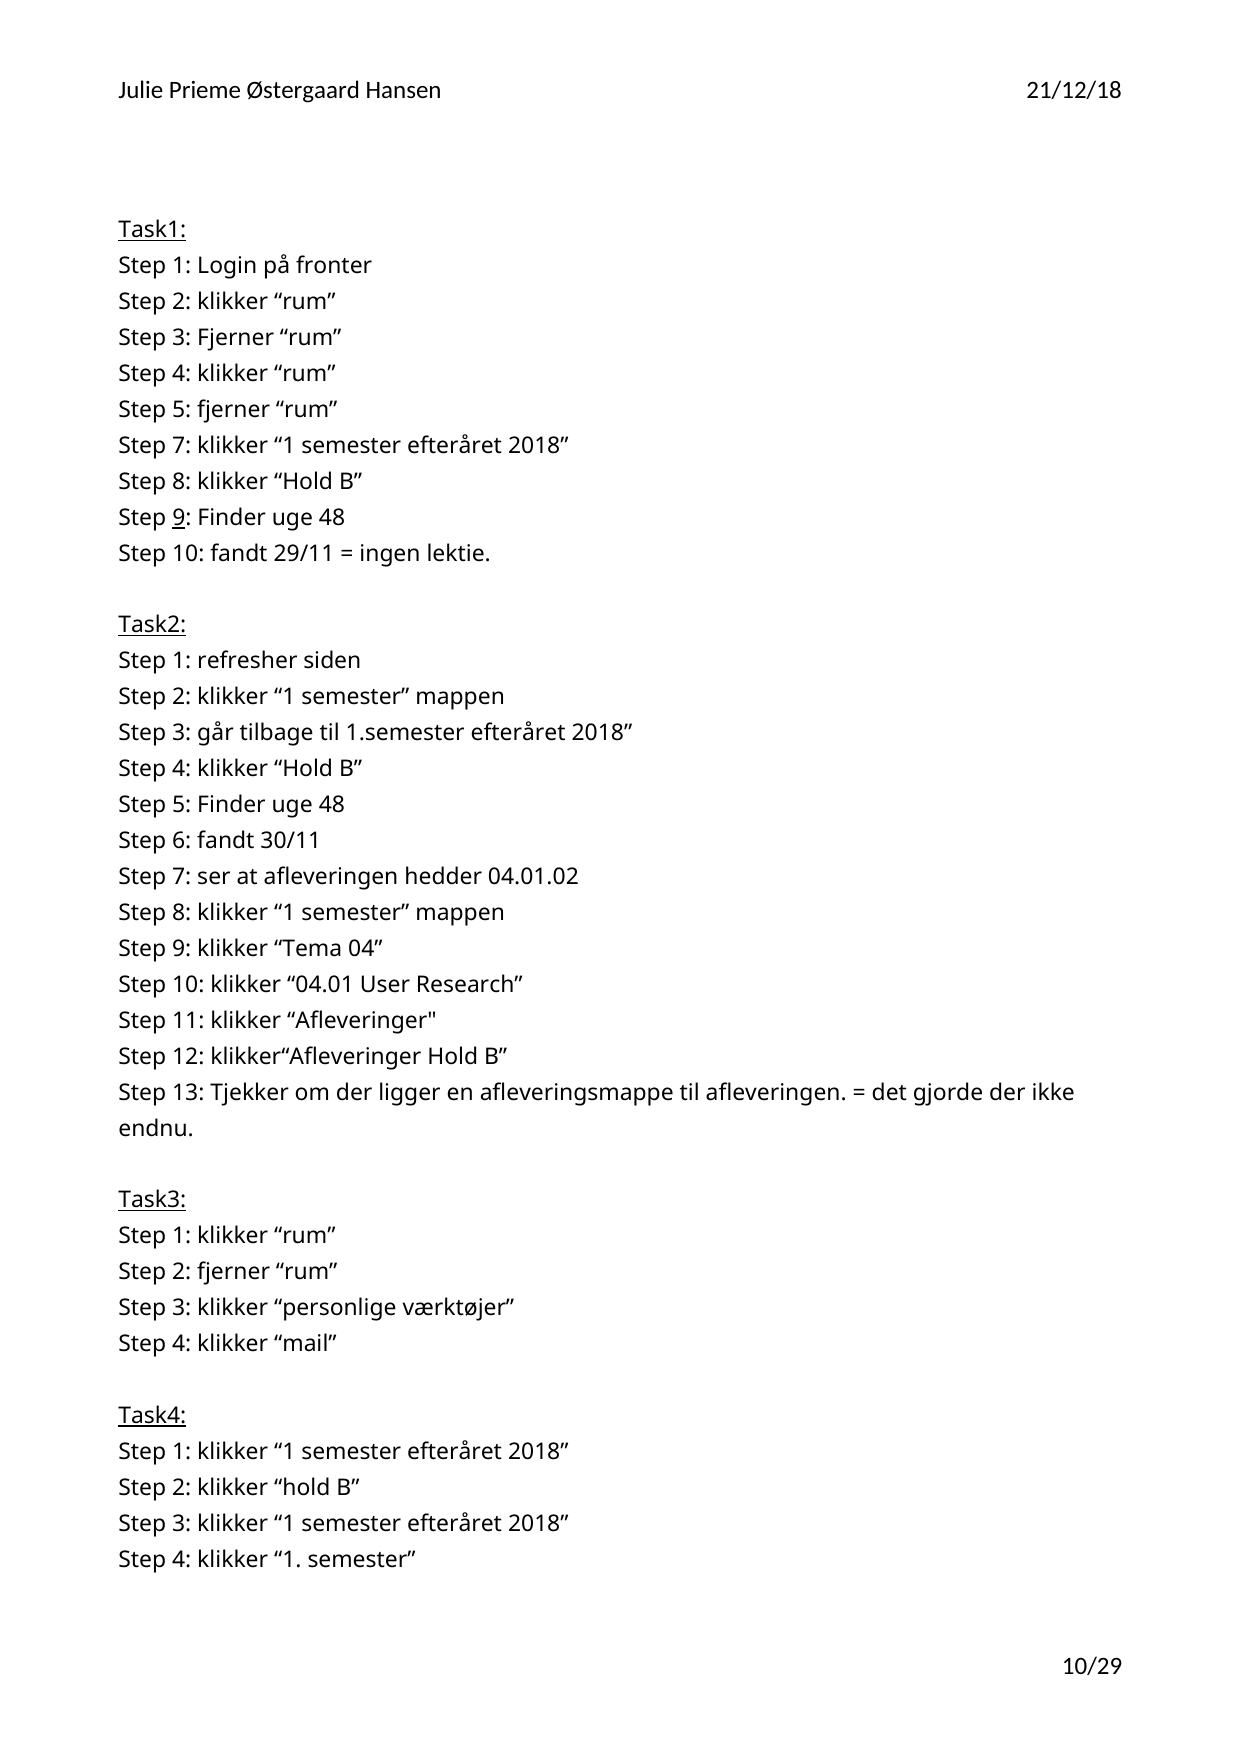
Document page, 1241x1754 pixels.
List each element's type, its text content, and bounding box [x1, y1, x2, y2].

text Step 2: klikker “1 semester” mappen [118, 680, 1122, 712]
text Step 2: klikker “rum” [118, 285, 1122, 316]
text Step 1: klikker “rum” [118, 1219, 1122, 1251]
text Step 10: klikker “04.01 User Research” [118, 968, 1122, 999]
text Step 12: klikker“Afleveringer Hold B” [118, 1040, 1122, 1071]
text Step 4: klikker “mail” [118, 1327, 1122, 1358]
text Step 13: Tjekker om der ligger en afleveringsmappe til afleveringen. = det gjorde der ikke endnu. [118, 1076, 1122, 1143]
text Step 4: klikker “rum” [118, 357, 1122, 388]
text Step 1: refresher siden [118, 644, 1122, 676]
text Step 6: fandt 30/11 [118, 824, 1122, 855]
text Step 8: klikker “Hold B” [118, 465, 1122, 496]
text Step 4: klikker “Hold B” [118, 752, 1122, 783]
text Task1: [118, 213, 1122, 244]
text Step 9: klikker “Tema 04” [118, 932, 1122, 963]
text Task2: [118, 608, 1122, 640]
text Step 3: går tilbage til 1.semester efteråret 2018” [118, 716, 1122, 747]
text Step 5: fjerner “rum” [118, 393, 1122, 424]
text Step 5: Finder uge 48 [118, 788, 1122, 819]
text Step 1: Login på fronter [118, 249, 1122, 280]
text Step 2: fjerner “rum” [118, 1255, 1122, 1287]
text Step 9: Finder uge 48 [118, 501, 1122, 532]
text Step 1: klikker “1 semester efteråret 2018” [118, 1435, 1122, 1466]
text Step 3: Fjerner “rum” [118, 321, 1122, 352]
text Step 3: klikker “personlige værktøjer” [118, 1291, 1122, 1322]
text Step 10: fandt 29/11 = ingen lektie. [118, 537, 1122, 568]
text Step 8: klikker “1 semester” mappen [118, 896, 1122, 927]
text Step 3: klikker “1 semester efteråret 2018” [118, 1507, 1122, 1538]
text Step 7: klikker “1 semester efteråret 2018” [118, 429, 1122, 460]
text Task4: [118, 1399, 1122, 1430]
text Step 11: klikker “Afleveringer" [118, 1004, 1122, 1035]
text Step 7: ser at afleveringen hedder 04.01.02 [118, 860, 1122, 891]
text Task3: [118, 1183, 1122, 1215]
text Step 4: klikker “1. semester” [118, 1543, 1122, 1574]
text Step 2: klikker “hold B” [118, 1471, 1122, 1502]
